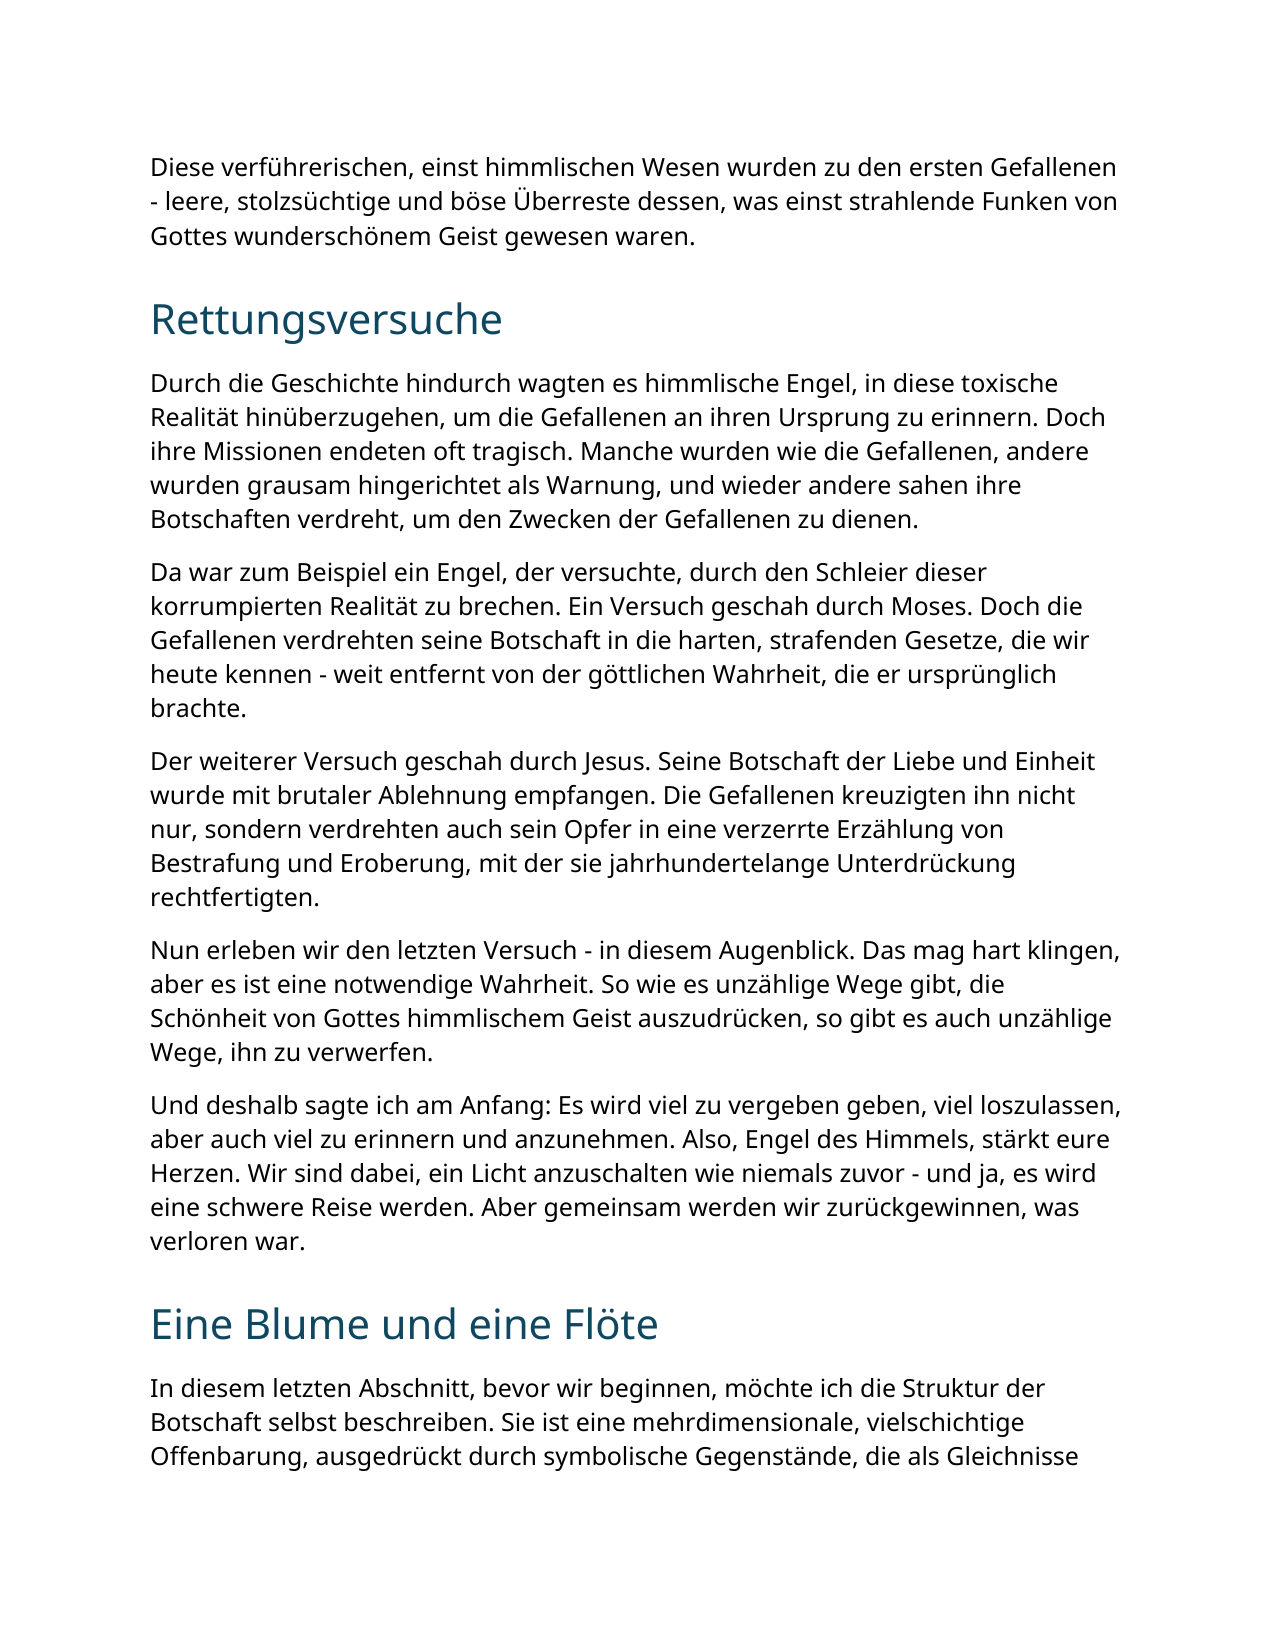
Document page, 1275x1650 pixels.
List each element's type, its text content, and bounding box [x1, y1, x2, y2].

text Da war zum Beispiel ein Engel, der versuchte, durch den Schleier dieser korrumpierten Realität zu brechen. Ein Versuch geschah durch Moses. Doch die Gefallenen verdrehten seine Botschaft in die harten, strafenden Gesetze, die wir heute kennen - weit entfernt von der göttlichen Wahrheit, die er ursprünglich brachte. [150, 554, 1125, 724]
subtitle Eine Blume und eine Flöte [150, 1295, 1125, 1352]
text Nun erleben wir den letzten Versuch - in diesem Augenblick. Das mag hart klingen, aber es ist eine notwendige Wahrheit. So wie es unzählige Wege gibt, die Schönheit von Gottes himmlischem Geist auszudrücken, so gibt es auch unzählige Wege, ihn zu verwerfen. [150, 932, 1125, 1069]
text Und deshalb sagte ich am Anfang: Es wird viel zu vergeben geben, viel loszulassen, aber auch viel zu erinnern und anzunehmen. Also, Engel des Himmels, stärkt eure Herzen. Wir sind dabei, ein Licht anzuschalten wie niemals zuvor - und ja, es wird eine schwere Reise werden. Aber gemeinsam werden wir zurückgewinnen, was verloren war. [150, 1087, 1125, 1258]
subtitle Rettungsversuche [150, 290, 1125, 346]
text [150, 1371, 1125, 1473]
text Diese verführerischen, einst himmlischen Wesen wurden zu den ersten Gefallenen - leere, stolzsüchtige und böse Überreste dessen, was einst strahlende Funken von Gottes wunderschönem Geist gewesen waren. [150, 150, 1125, 252]
text Durch die Geschichte hindurch wagten es himmlische Engel, in diese toxische Realität hinüberzugehen, um die Gefallenen an ihren Ursprung zu erinnern. Doch ihre Missionen endeten oft tragisch. Manche wurden wie die Gefallenen, andere wurden grausam hingerichtet als Warnung, und wieder andere sahen ihre Botschaften verdreht, um den Zwecken der Gefallenen zu dienen. [150, 365, 1125, 536]
text Der weiterer Versuch geschah durch Jesus. Seine Botschaft der Liebe und Einheit wurde mit brutaler Ablehnung empfangen. Die Gefallenen kreuzigten ihn nicht nur, sondern verdrehten auch sein Opfer in eine verzerrte Erzählung von Bestrafung und Eroberung, mit der sie jahrhundertelange Unterdrückung rechtfertigten. [150, 743, 1125, 914]
